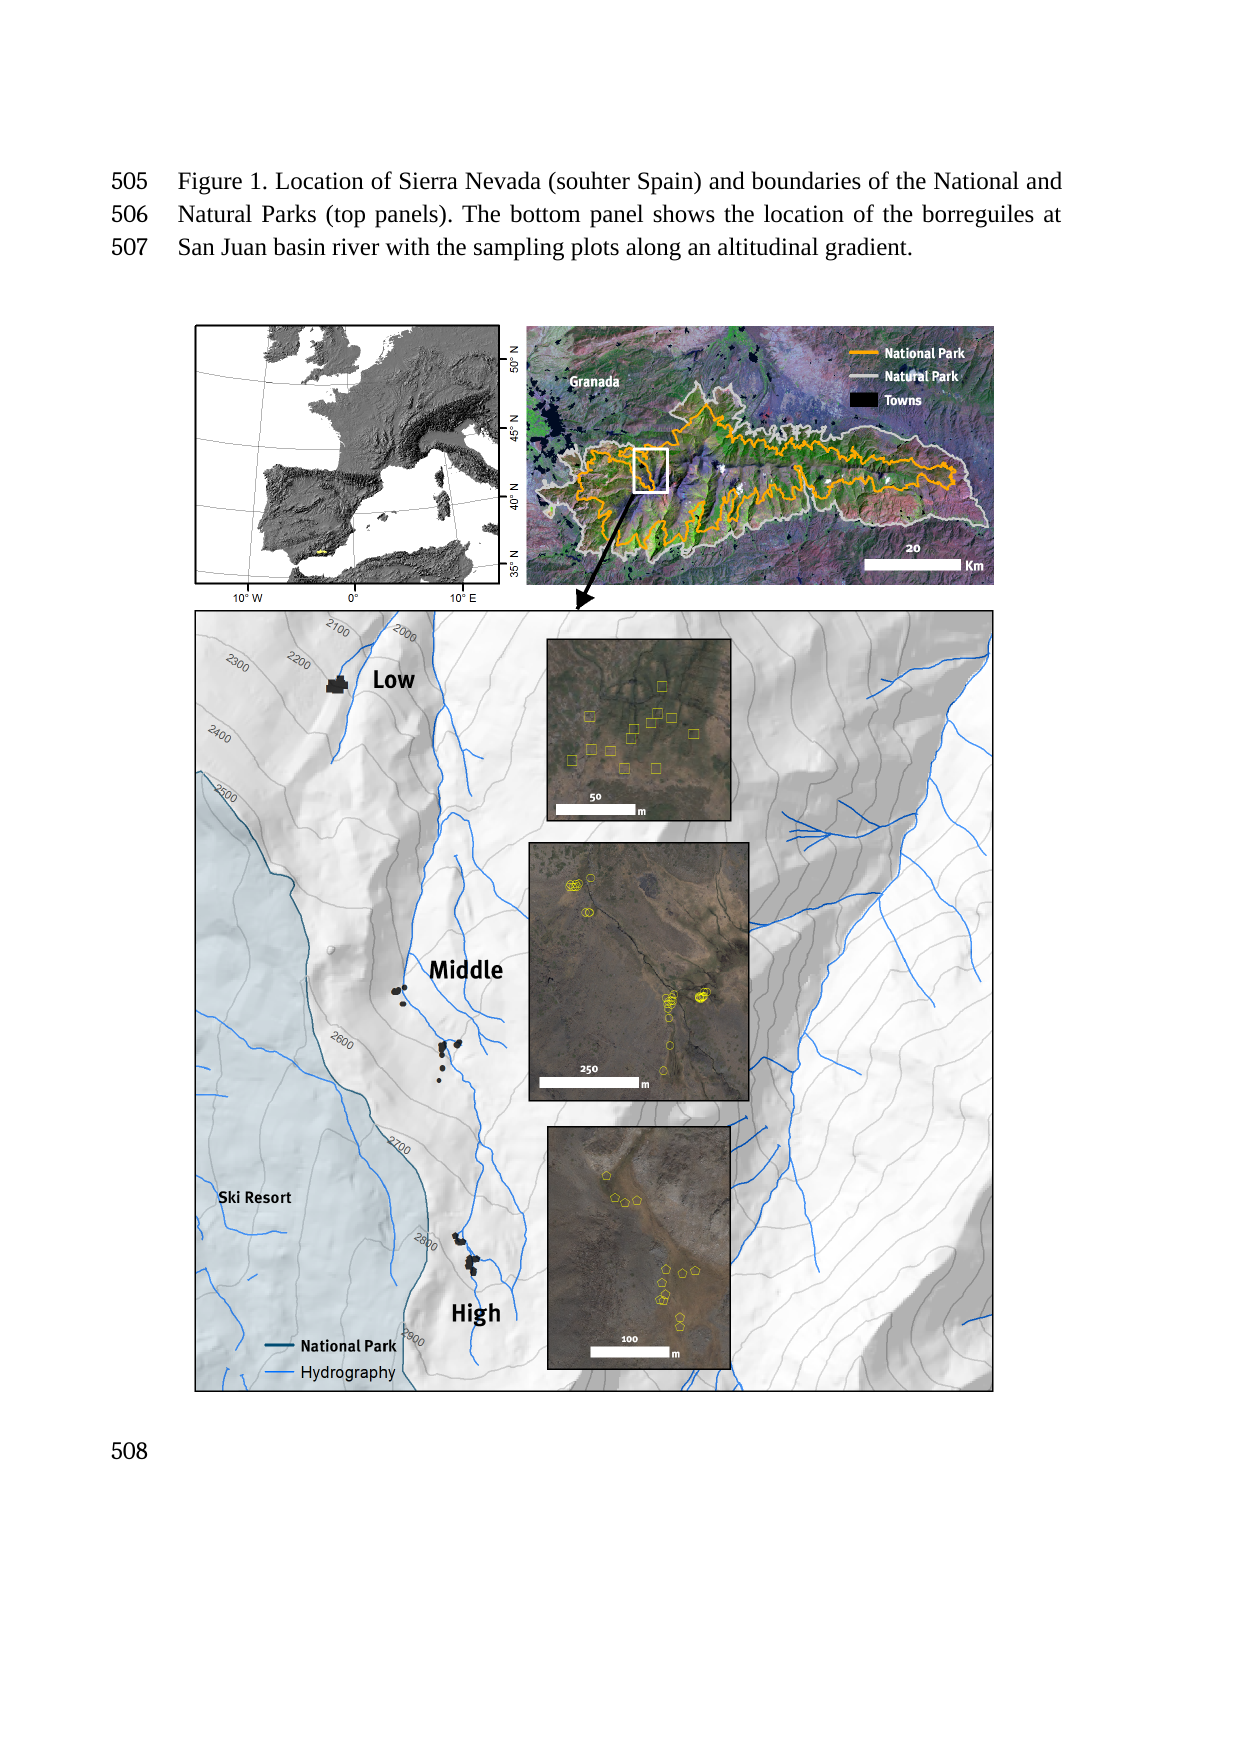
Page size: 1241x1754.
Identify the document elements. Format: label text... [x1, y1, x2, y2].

picture [177, 284, 1008, 1460]
text Figure 1. Location of Sierra Nevada (souhter Spain) and boundaries of the National and Natural Parks (top panels). The bottom panel shows the location of the borreguiles at San Juan basin river with the sampling plots along an altitudinal gradient. [177, 166, 1063, 261]
